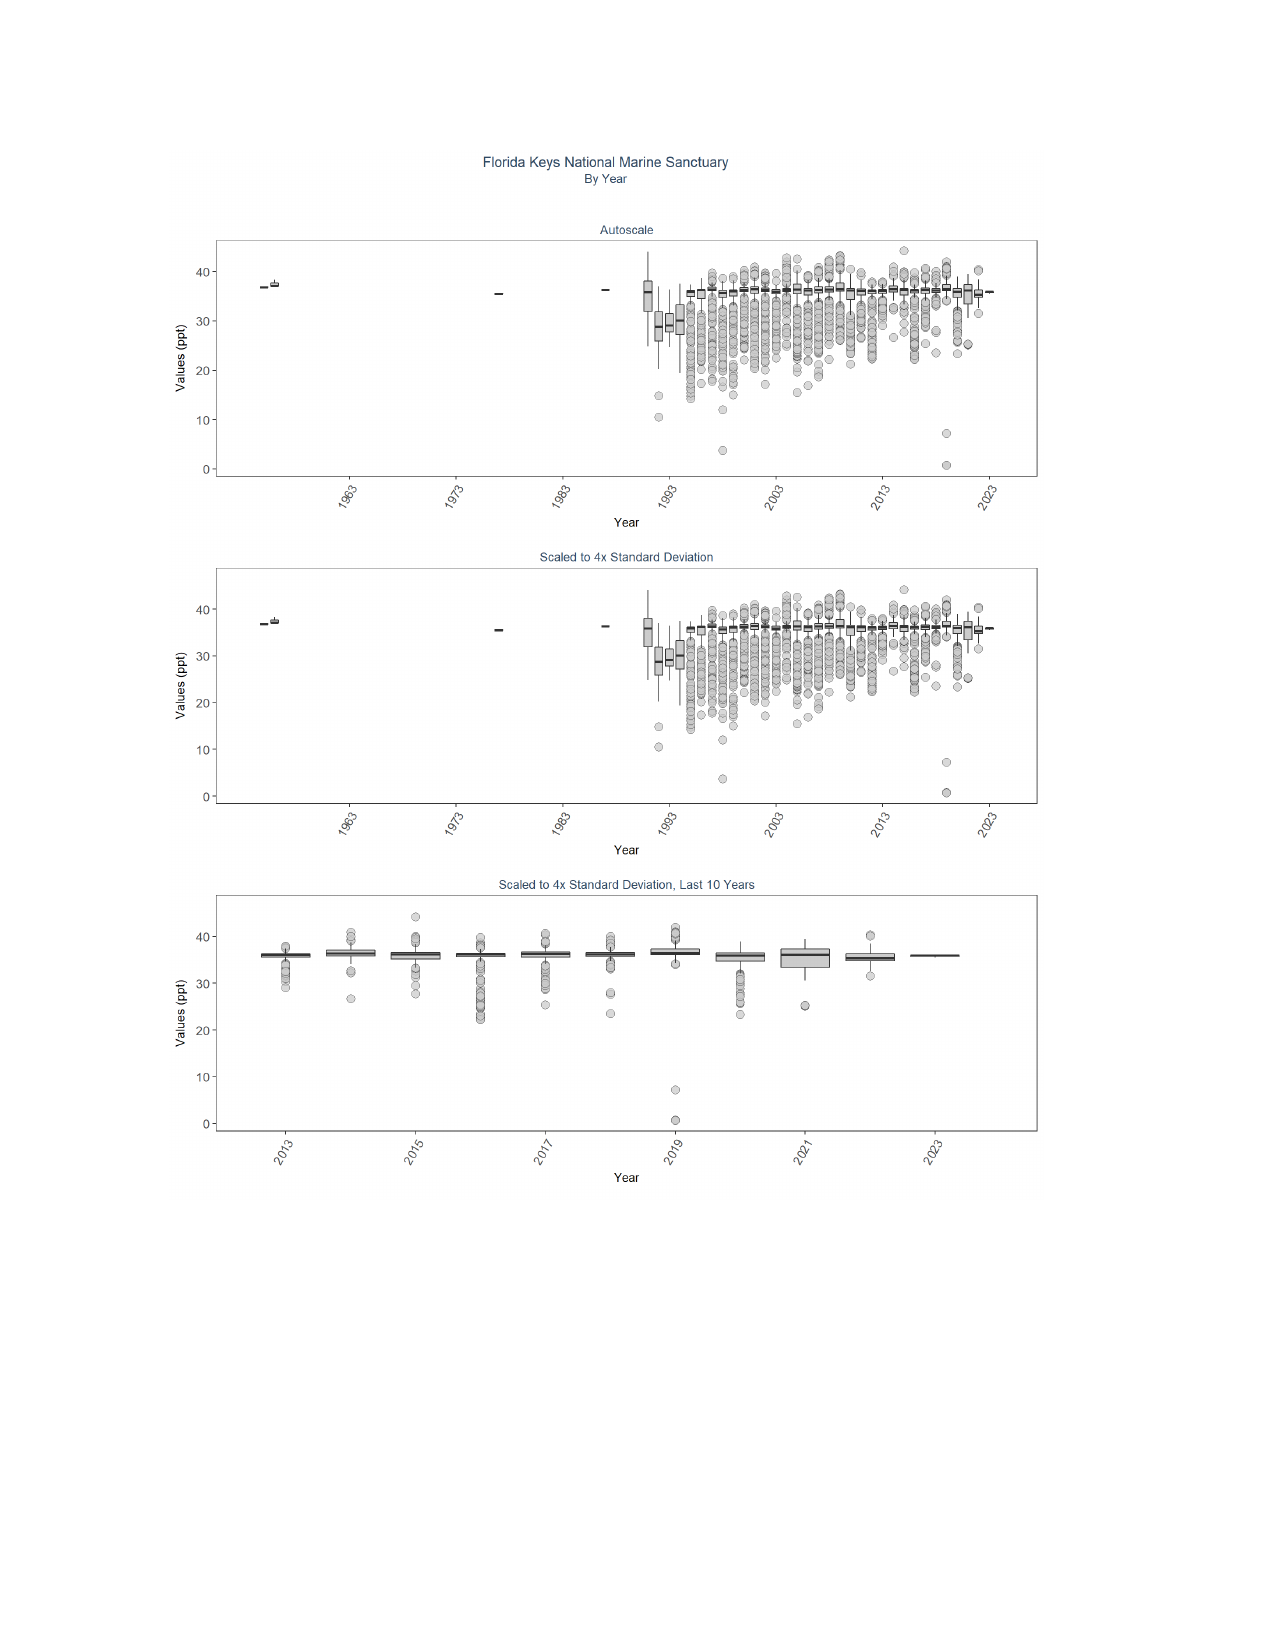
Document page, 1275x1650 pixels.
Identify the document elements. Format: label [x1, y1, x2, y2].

picture [168, 150, 1044, 1200]
